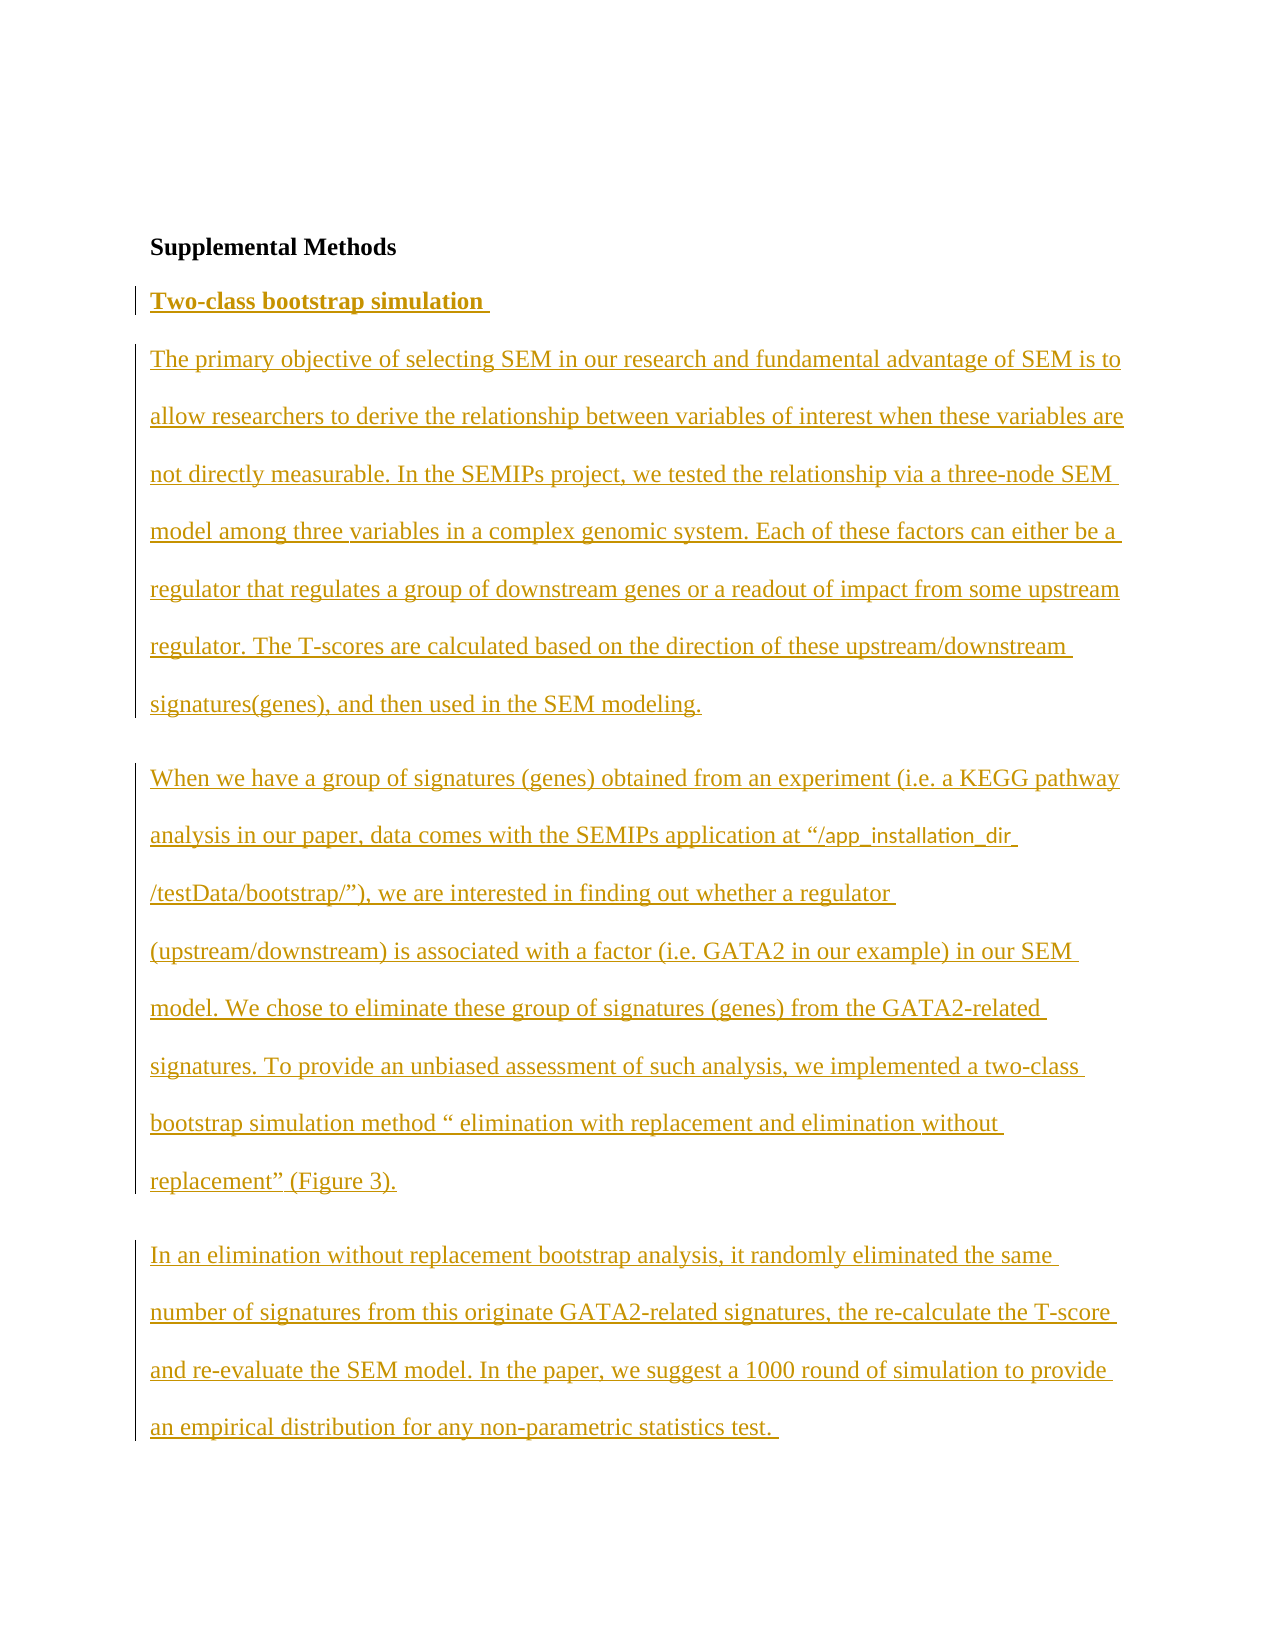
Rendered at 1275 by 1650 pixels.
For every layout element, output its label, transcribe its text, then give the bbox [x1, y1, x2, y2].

subtitle Supplemental Methods [150, 232, 1125, 261]
